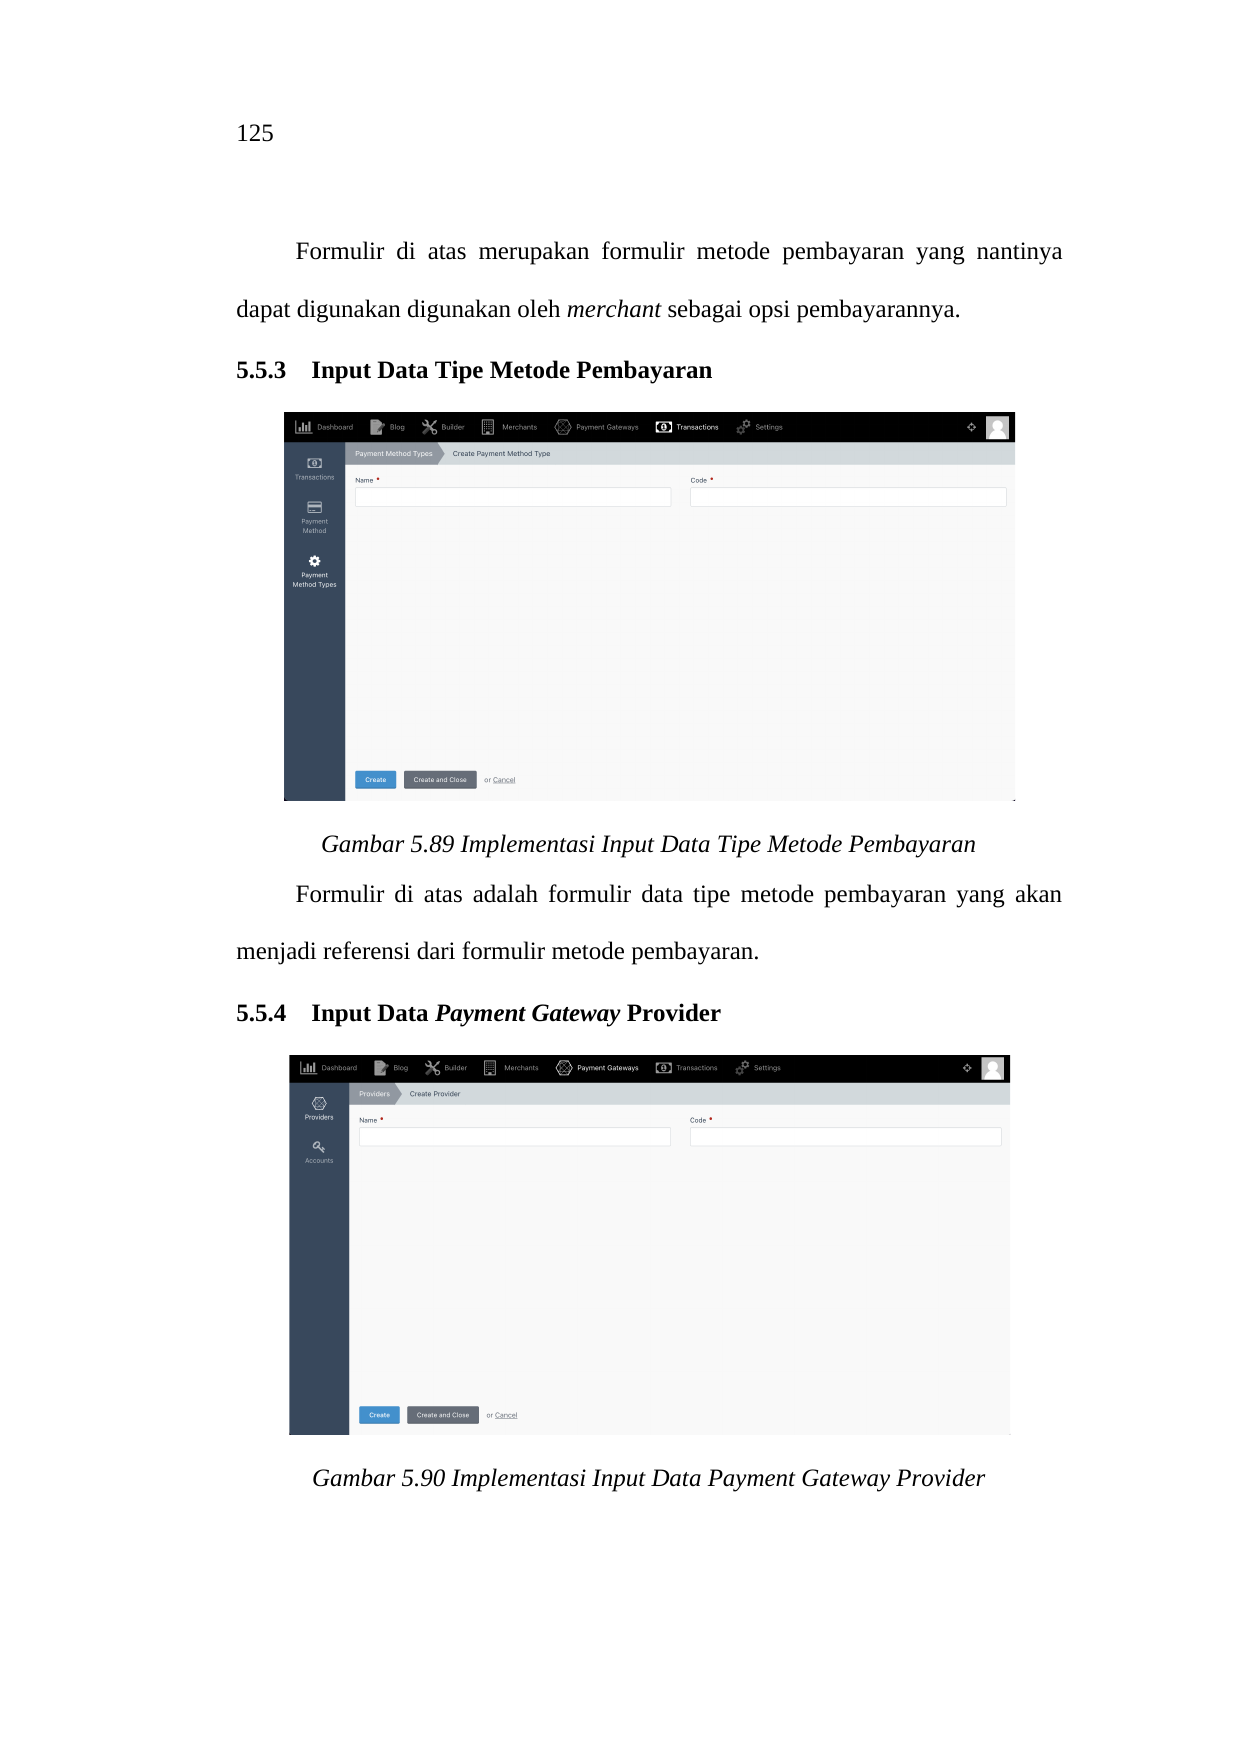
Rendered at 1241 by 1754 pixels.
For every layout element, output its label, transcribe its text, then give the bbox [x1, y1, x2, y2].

subtitle Input Data Payment Gateway Provider [236, 998, 1063, 1027]
picture [284, 412, 1016, 801]
picture [289, 1055, 1010, 1435]
text Formulir di atas adalah formulir data tipe metode pembayaran yang akan menjadi referensi dari formulir metode pembayaran. [236, 879, 1063, 965]
subtitle Input Data Tipe Metode Pembayaran [236, 355, 1063, 384]
text Formulir di atas merupakan formulir metode pembayaran yang nantinya dapat digunakan digunakan oleh merchant sebagai opsi pembayarannya. [236, 236, 1063, 322]
